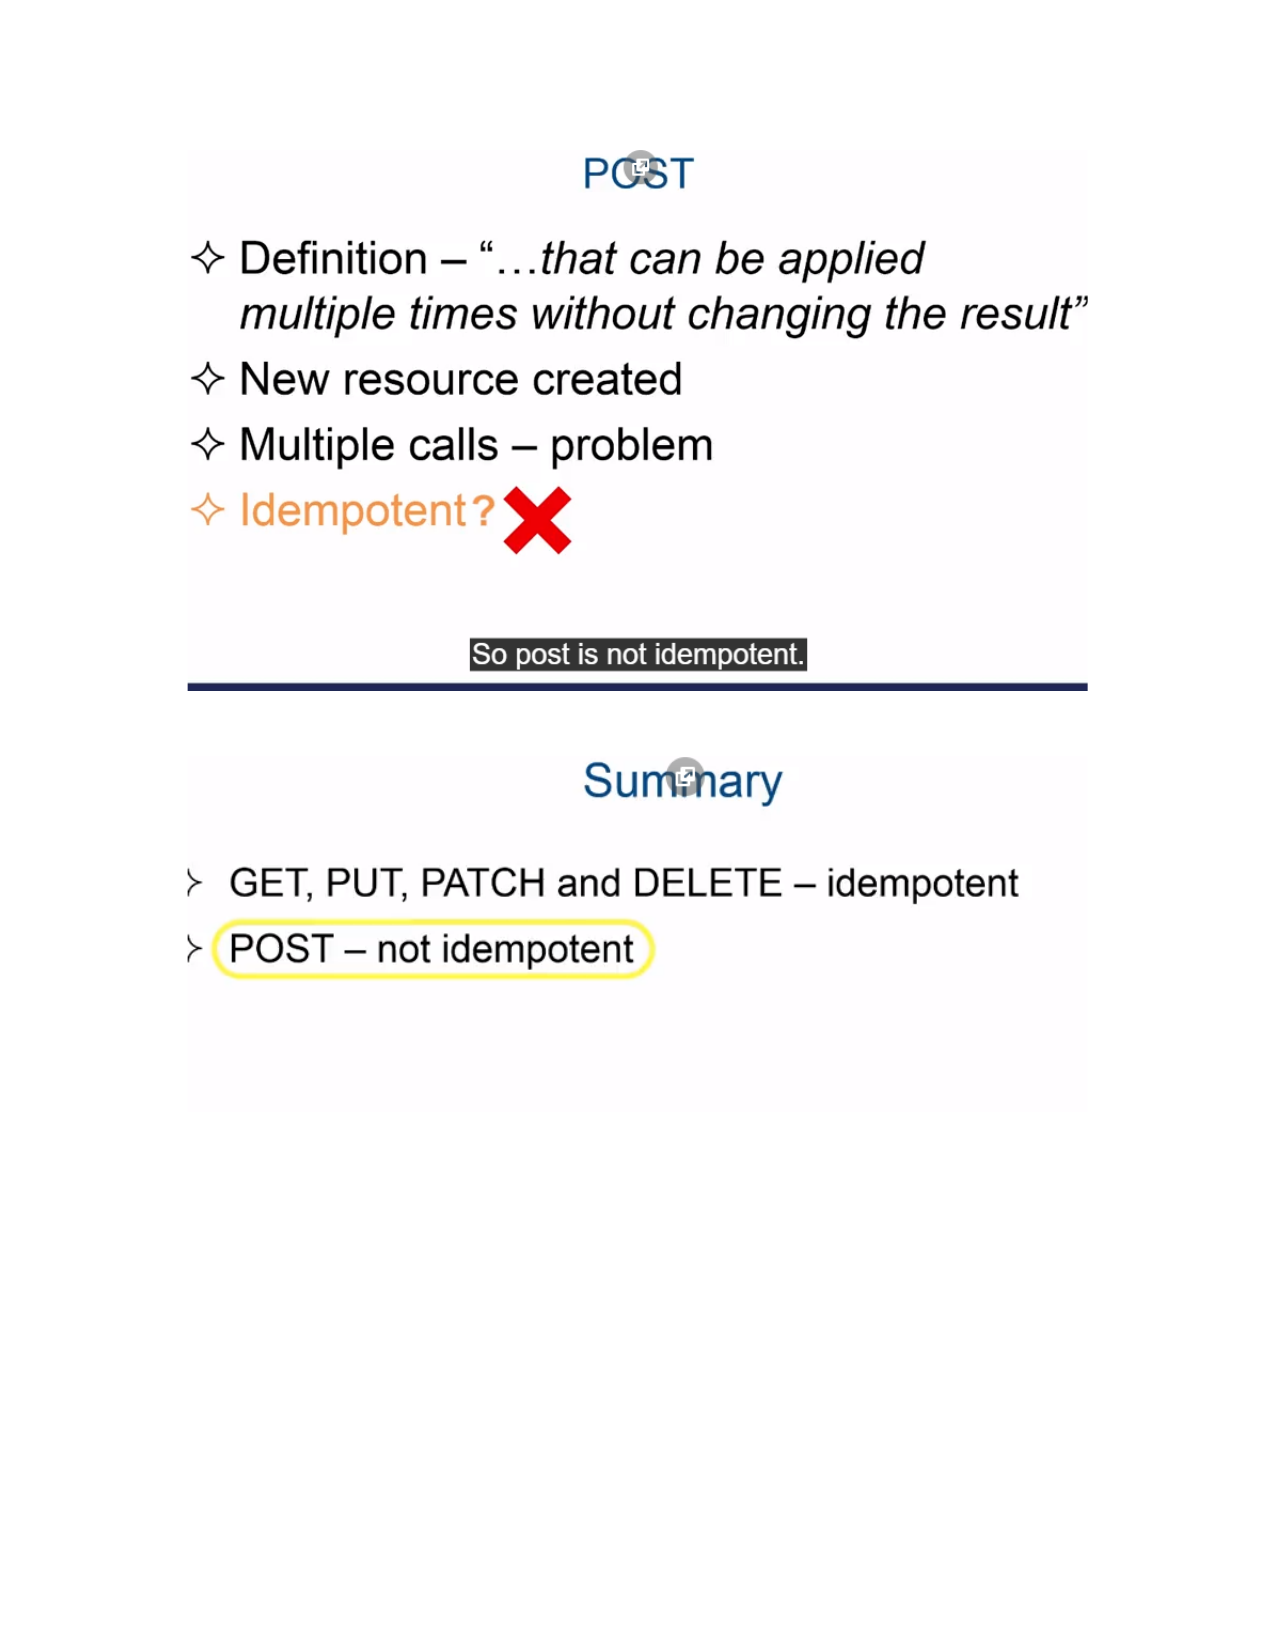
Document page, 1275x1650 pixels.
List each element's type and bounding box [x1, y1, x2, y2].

picture [187, 150, 1088, 691]
picture [187, 756, 1088, 1112]
